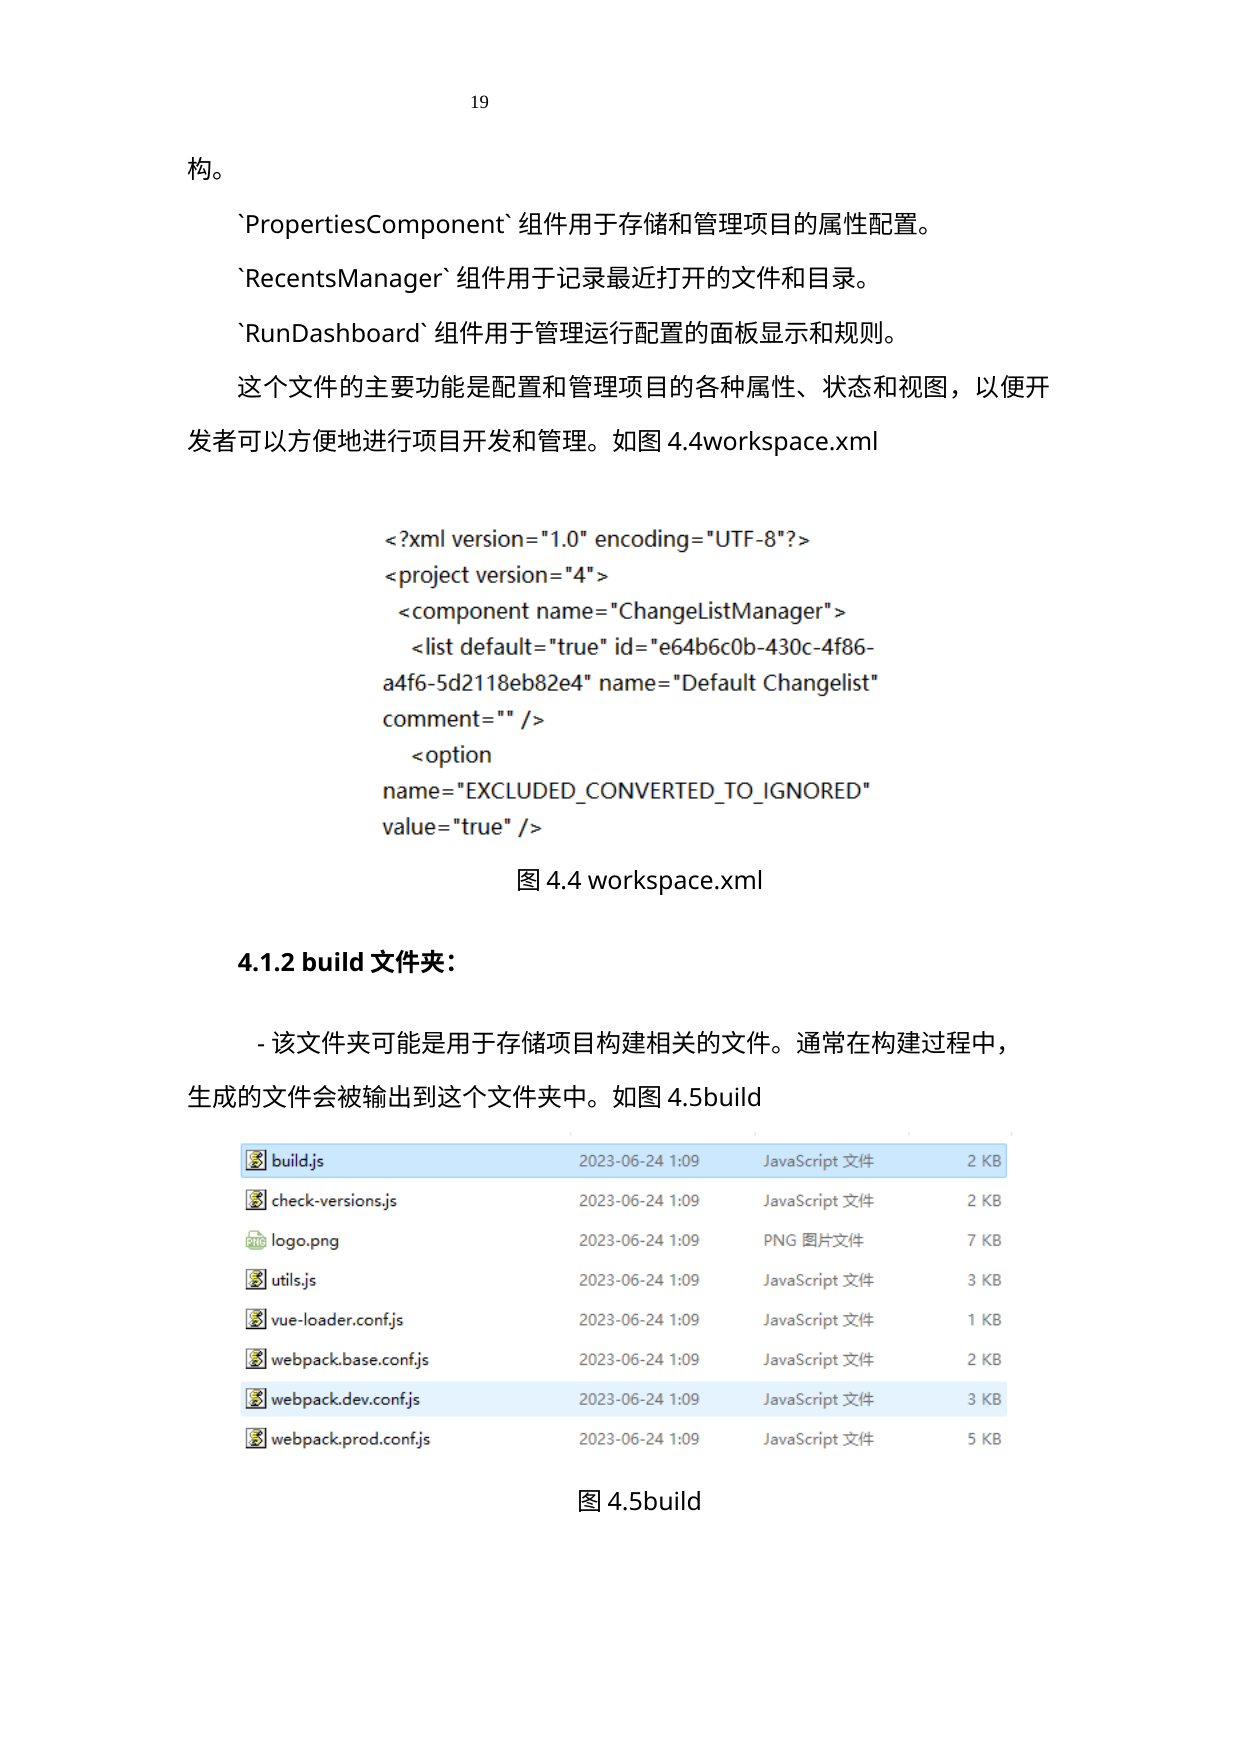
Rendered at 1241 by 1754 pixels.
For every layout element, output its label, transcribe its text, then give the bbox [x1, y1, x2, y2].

text - 该文件夹可能是用于存储项目构建相关的文件。通常在构建过程中，生成的文件会被输出到这个文件夹中。如图4.5build [187, 1023, 1042, 1114]
picture [237, 1132, 1052, 1469]
subtitle 4.1.2 build文件夹： [187, 942, 1053, 978]
picture [376, 527, 903, 848]
text 图4.4 workspace.xml [187, 861, 1042, 897]
text 图4.5build [187, 1482, 1042, 1518]
text 这个文件的主要功能是配置和管理项目的各种属性、状态和视图，以便开发者可以方便地进行项目开发和管理。如图4.4workspace.xml [187, 367, 1053, 458]
text `RecentsManager` 组件用于记录最近打开的文件和目录。 [187, 259, 1053, 295]
text `PropertiesComponent` 组件用于存储和管理项目的属性配置。 [187, 204, 1053, 241]
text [187, 150, 1053, 186]
text `RunDashboard` 组件用于管理运行配置的面板显示和规则。 [187, 313, 1053, 349]
